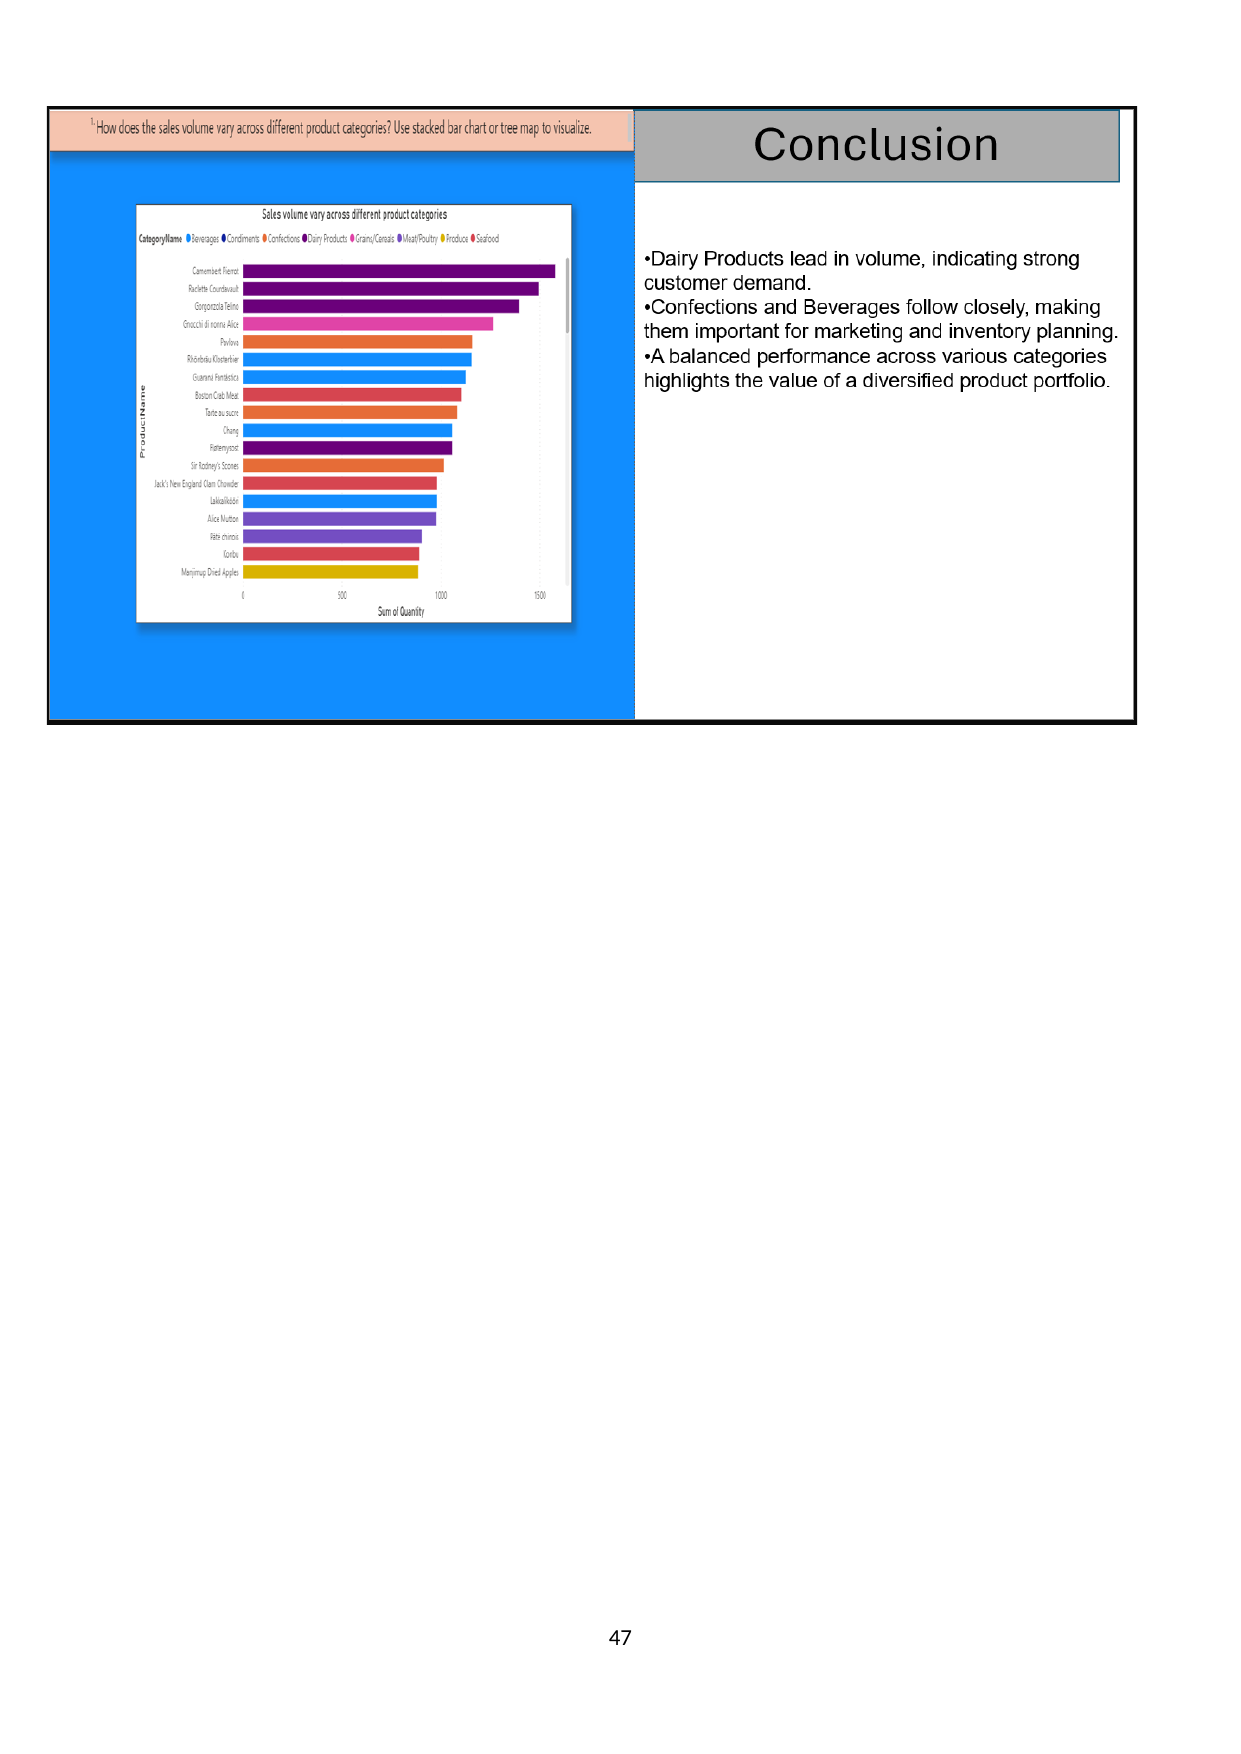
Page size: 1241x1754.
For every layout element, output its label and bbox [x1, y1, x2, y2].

picture [46, 106, 1138, 725]
